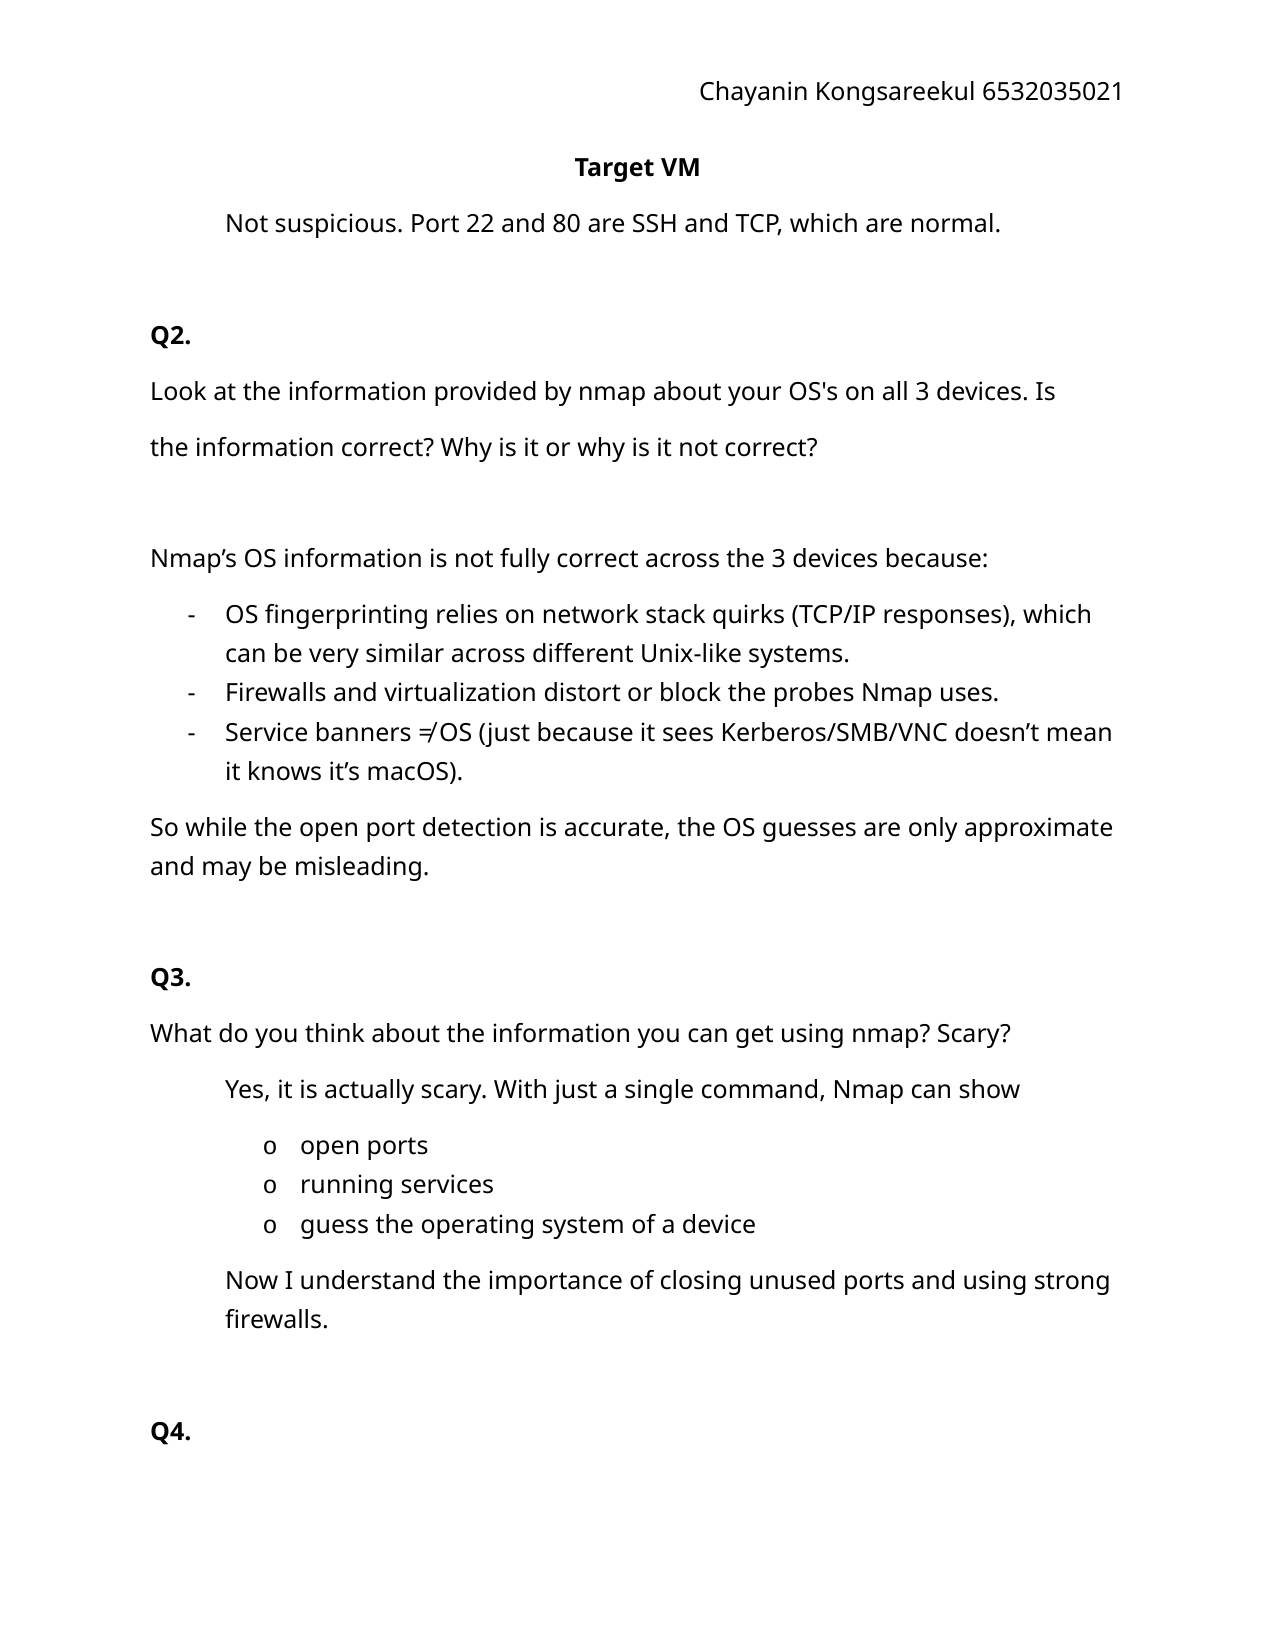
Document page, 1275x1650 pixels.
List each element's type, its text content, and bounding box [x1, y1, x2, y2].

text the information correct? Why is it or why is it not correct? [150, 429, 1125, 463]
text Now I understand the importance of closing unused ports and using strong firewalls. [225, 1262, 1125, 1336]
text Target VM [150, 150, 1125, 184]
text Yes, it is actually scary. With just a single command, Nmap can show [150, 1072, 1125, 1106]
list running services [262, 1167, 1125, 1201]
list OS fingerprinting relies on network stack quirks (TCP/IP responses), which can be very similar across different Unix-like systems. [187, 597, 1125, 670]
text Look at the information provided by nmap about your OS's on all 3 devices. Is [150, 373, 1125, 407]
text Q3. [150, 960, 1125, 994]
text Q4. [150, 1413, 1125, 1447]
list open ports [262, 1127, 1125, 1162]
text Not suspicious. Port 22 and 80 are SSH and TCP, which are normal. [150, 206, 1125, 240]
list Service banners ≠ OS (just because it sees Kerberos/SMB/VNC doesn’t mean it knows it’s macOS). [187, 714, 1125, 787]
text Q2. [150, 317, 1125, 352]
text What do you think about the information you can get using nmap? Scary? [150, 1016, 1125, 1050]
text So while the open port detection is accurate, the OS guesses are only approximate and may be misleading. [150, 809, 1125, 882]
list guess the operating system of a device [262, 1206, 1125, 1241]
text Nmap’s OS information is not fully correct across the 3 devices because: [150, 541, 1125, 575]
list Firewalls and virtualization distort or block the probes Nmap uses. [187, 675, 1125, 709]
